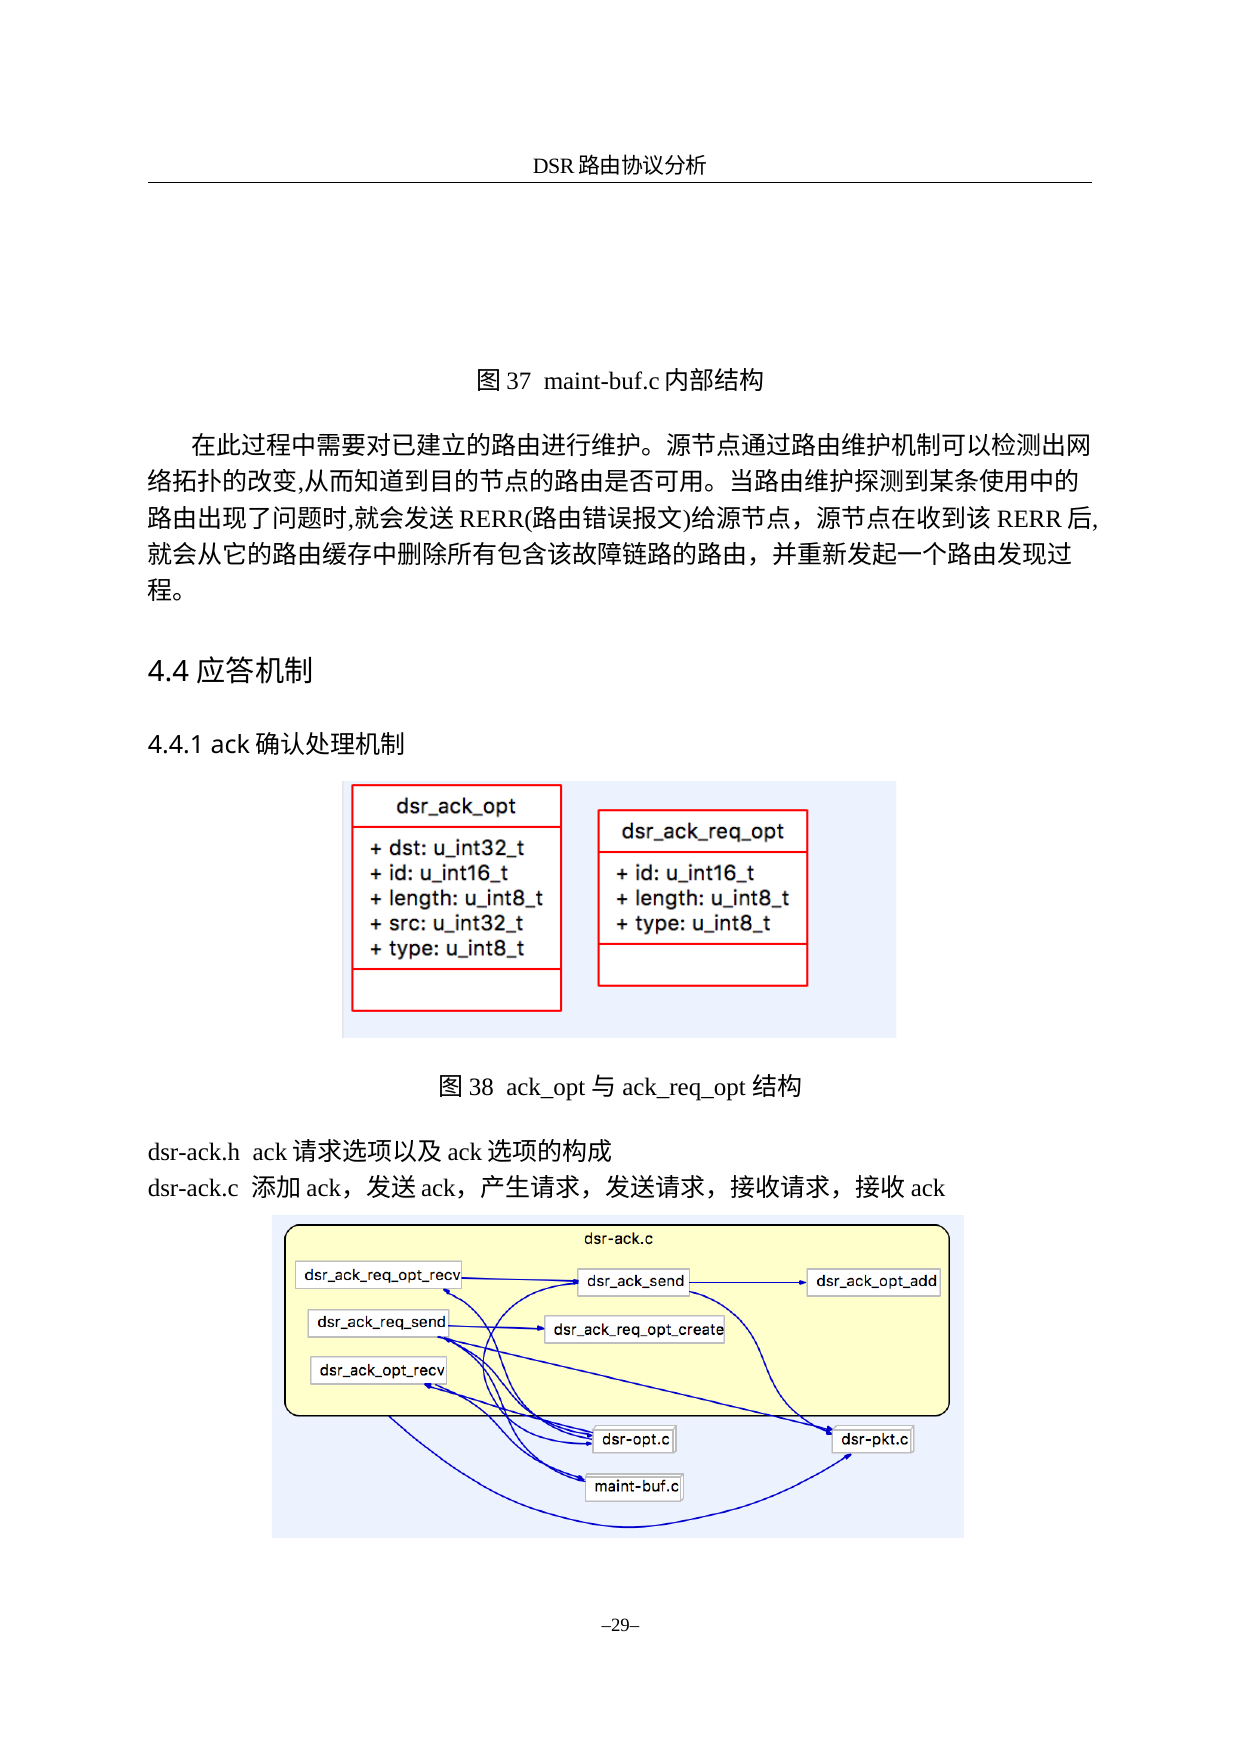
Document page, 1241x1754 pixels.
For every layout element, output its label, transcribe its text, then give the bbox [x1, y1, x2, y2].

picture [271, 1215, 964, 1538]
text 图38 ack_opt 与 ack_req_opt 结构 [148, 1066, 1092, 1102]
text dsr-ack.c 添加ack，发送ack，产生请求，发送请求，接收请求，接收ack [148, 1167, 1092, 1203]
text 在此过程中需要对已建立的路由进行维护。源节点通过路由维护机制可以检测出网络拓扑的改变,从而知道到目的节点的路由是否可用。当路由维护探测到某条使用中的路由出现了问题时,就会发送RERR(路由错误报文)给源节点，源节点在收到该 RERR后,就会从它的路由缓存中删除所有包含该故障链路的路由，并重新发起一个路由发现过程。 [148, 426, 1092, 607]
text 图37 maint-buf.c内部结构 [148, 361, 1092, 397]
subtitle 4.4 应答机制 [148, 648, 1092, 690]
subtitle 4.4.1 ack确认处理机制 [148, 724, 1092, 760]
picture [342, 781, 897, 1038]
text dsr-ack.h ack请求选项以及ack选项的构成 [148, 1131, 1092, 1167]
